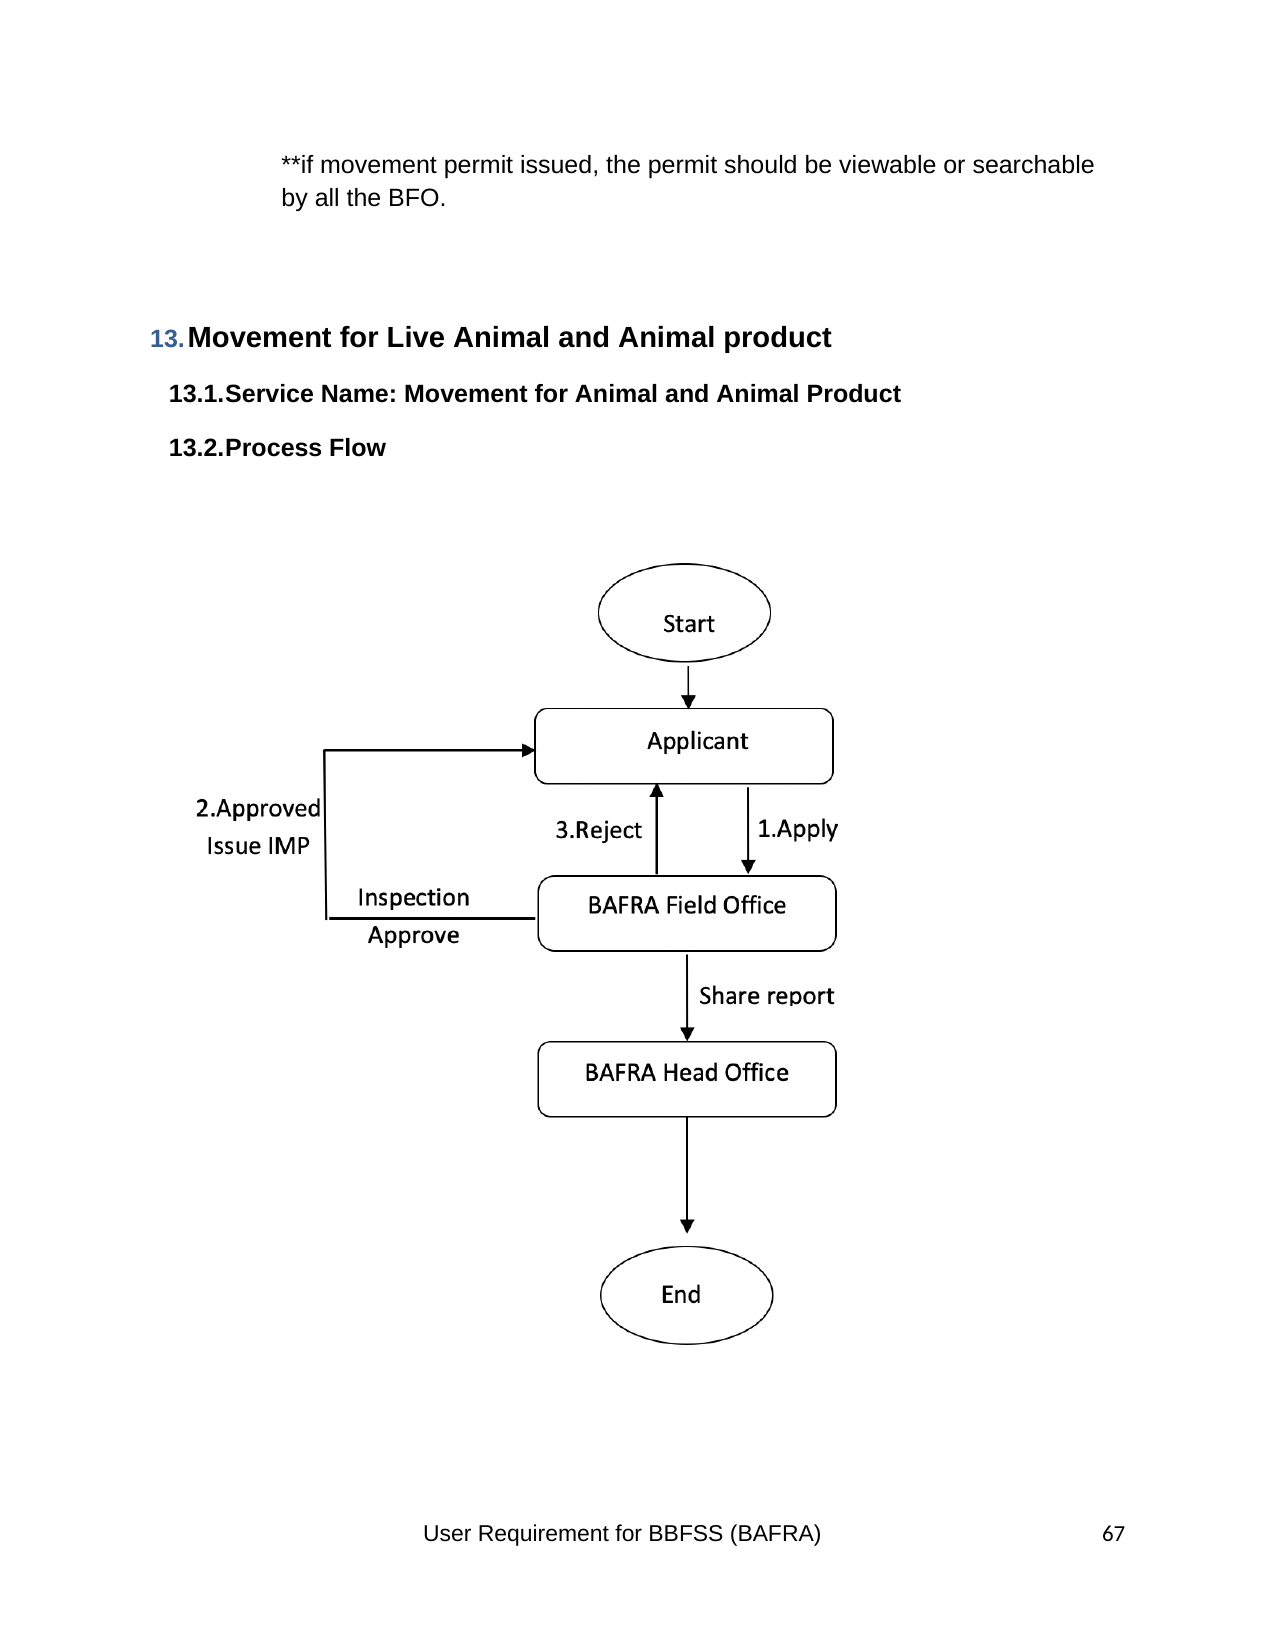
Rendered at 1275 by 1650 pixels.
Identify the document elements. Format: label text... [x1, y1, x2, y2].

picture [150, 519, 1129, 1379]
subtitle Movement for Live Animal and Animal product [150, 320, 1125, 353]
subtitle Process Flow [169, 433, 1125, 462]
subtitle Service Name: Movement for Animal and Animal Product [169, 379, 1125, 408]
text **if movement permit issued, the permit should be viewable or searchable by all the BFO. [281, 150, 1125, 212]
